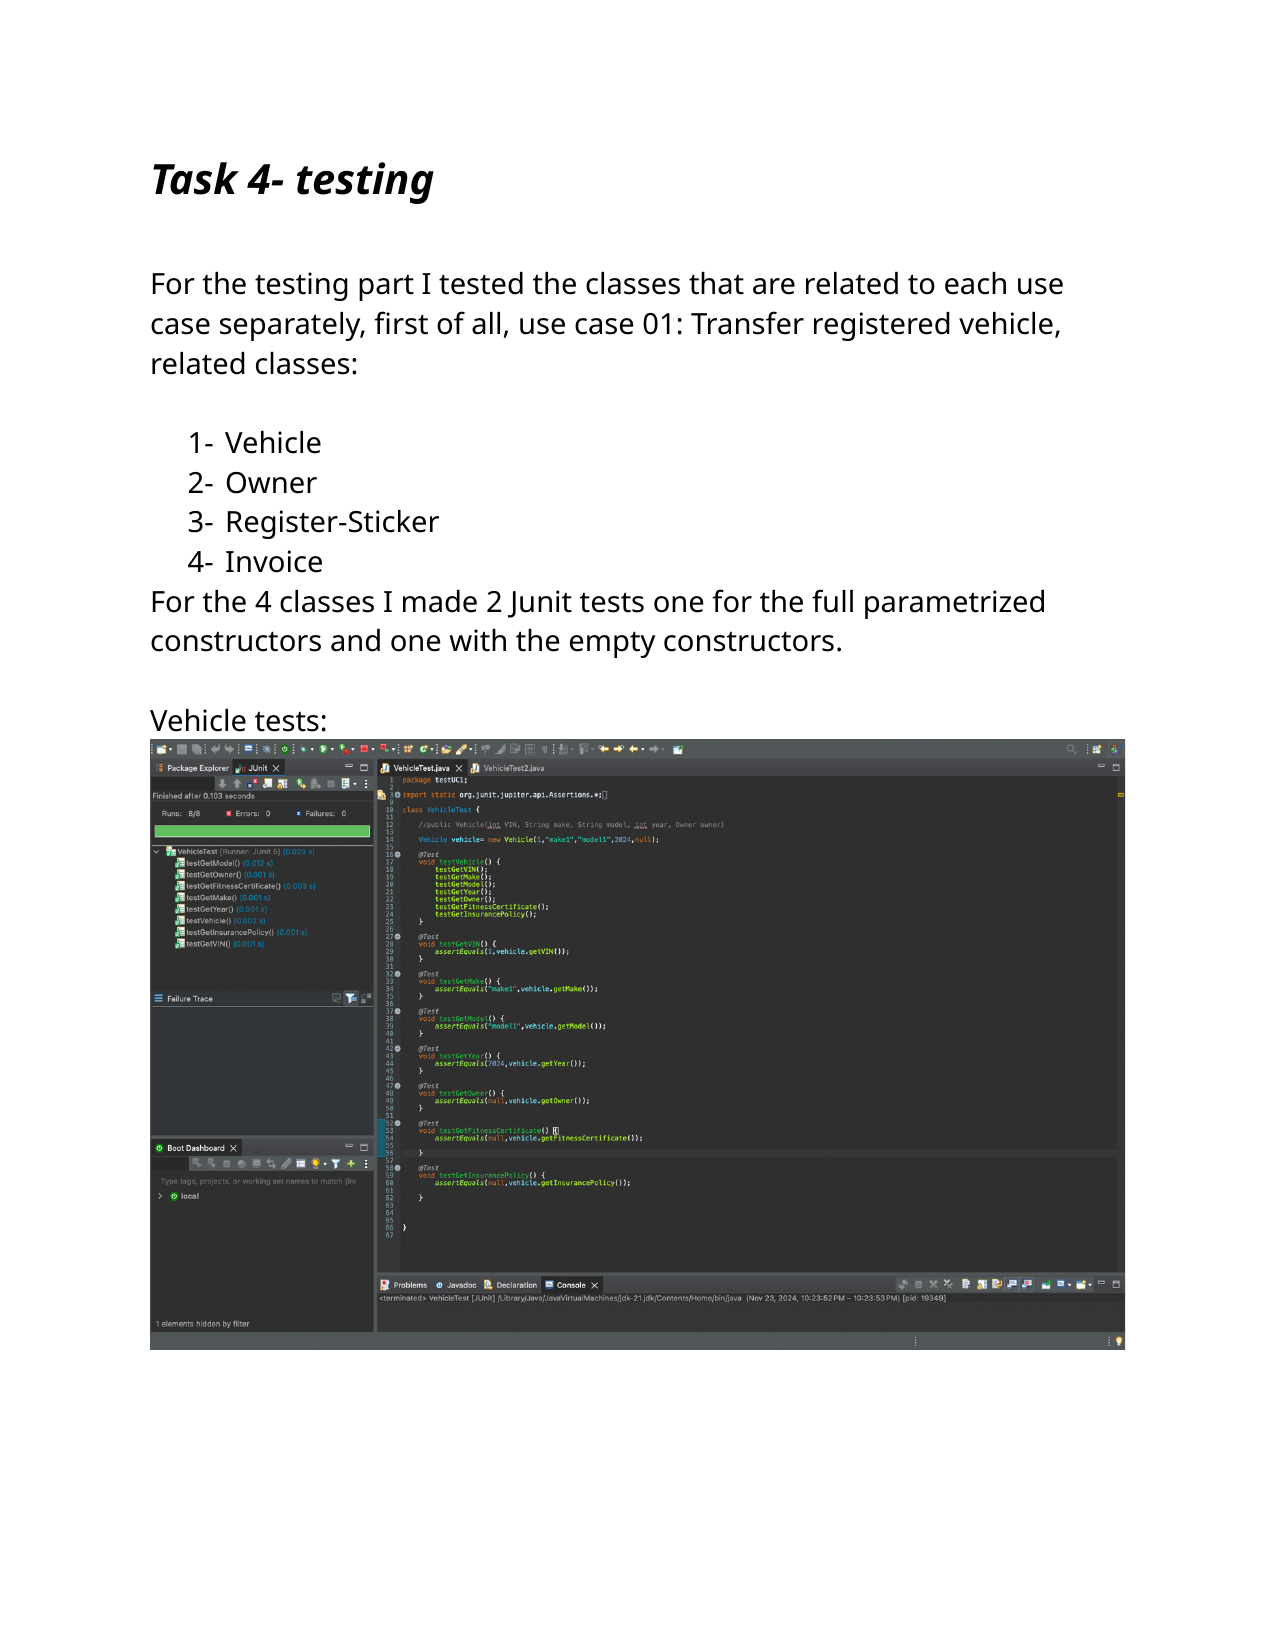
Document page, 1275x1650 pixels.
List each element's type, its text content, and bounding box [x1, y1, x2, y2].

text Task 4- testing [150, 150, 1125, 207]
text Vehicle tests: [150, 700, 1125, 739]
list Invoice [187, 541, 1125, 581]
text For the testing part I tested the classes that are related to each use case separately, first of all, use case 01: Transfer registered vehicle, related classes: [150, 263, 1125, 383]
list Vehicle [187, 422, 1125, 462]
list Owner [187, 462, 1125, 502]
text For the 4 classes I made 2 Junit tests one for the full parametrized constructors and one with the empty constructors. [150, 581, 1125, 660]
list Register-Sticker [187, 502, 1125, 541]
picture [150, 739, 1125, 1350]
